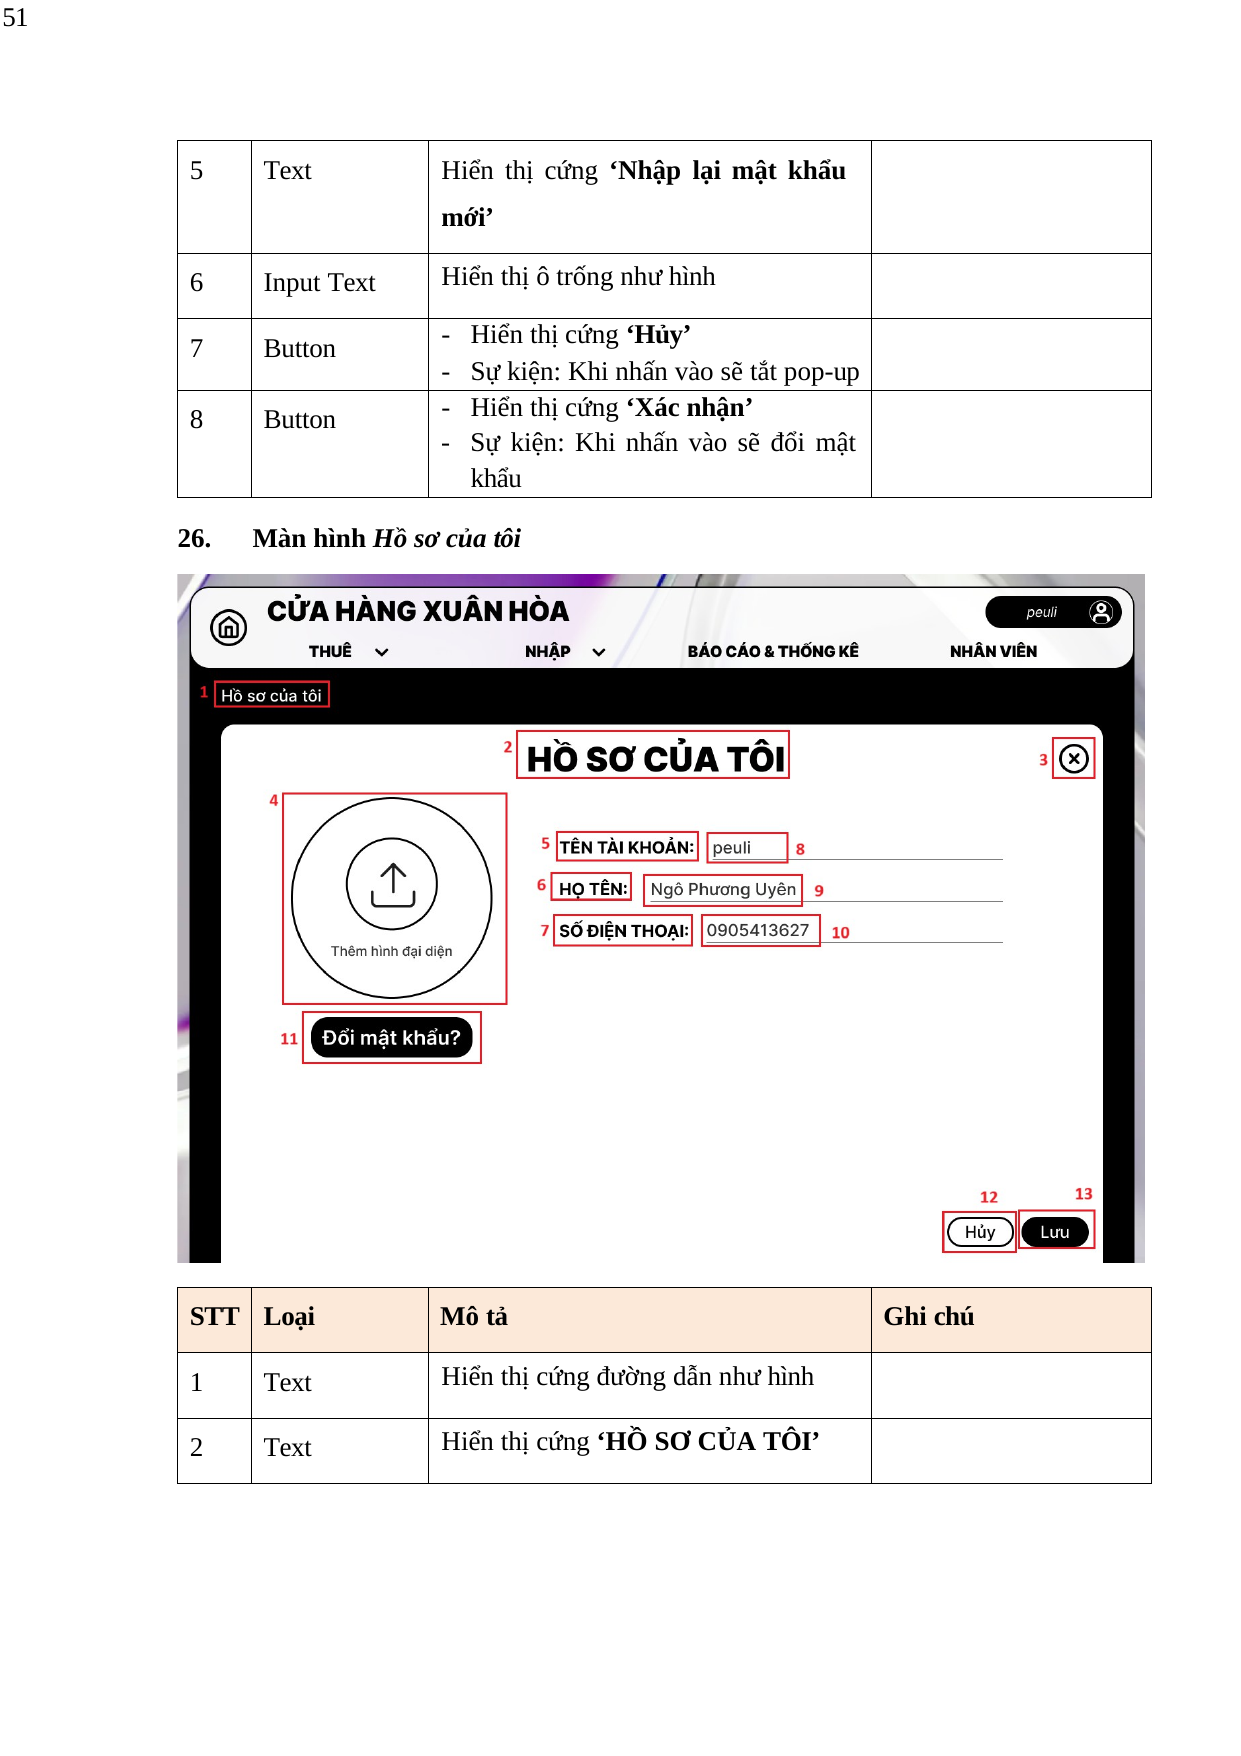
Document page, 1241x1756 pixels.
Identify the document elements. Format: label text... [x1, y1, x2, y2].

table_header 5 [178, 141, 251, 253]
table_cell Hiển thị ô trống như hình [429, 254, 871, 318]
table_cell Hiển thị cứng ‘HỒ SƠ CỦA TÔI’ [429, 1419, 871, 1483]
table_cell 6 [178, 254, 251, 318]
table_cell Button [252, 319, 428, 389]
table_header Hiển thị cứng ‘Nhập lại mật khẩu mới’ [429, 141, 871, 253]
table_cell Button [252, 391, 428, 497]
table_cell 8 [178, 391, 251, 497]
table_header [872, 141, 1151, 253]
table_cell [872, 391, 1151, 497]
table_cell 1 [178, 1353, 251, 1418]
table_header Mô tả [429, 1288, 871, 1352]
table_header STT [178, 1288, 251, 1352]
table_cell Hiển thị cứng ‘Hủy’ Sự kiện: Khi nhấn vào sẽ tắt pop-up [429, 319, 871, 389]
table_cell [872, 319, 1151, 389]
table_cell Hiển thị cứng ‘Xác nhận’ Sự kiện: Khi nhấn vào sẽ đổi mật khẩu [429, 391, 871, 497]
table_header Ghi chú [872, 1288, 1151, 1352]
table_cell [872, 1353, 1151, 1418]
table_cell Input Text [252, 254, 428, 318]
picture [177, 574, 1145, 1263]
table_cell [872, 254, 1151, 318]
table_cell Text [252, 1419, 428, 1483]
table_header Text [252, 141, 428, 253]
list Màn hình Hồ sơ của tôi [177, 522, 1166, 553]
table_cell 2 [178, 1419, 251, 1483]
table_cell 7 [178, 319, 251, 389]
table_cell [872, 1419, 1151, 1483]
table_header Loại [252, 1288, 428, 1352]
table_cell Hiển thị cứng đường dẫn như hình [429, 1353, 871, 1418]
table_cell Text [252, 1353, 428, 1418]
